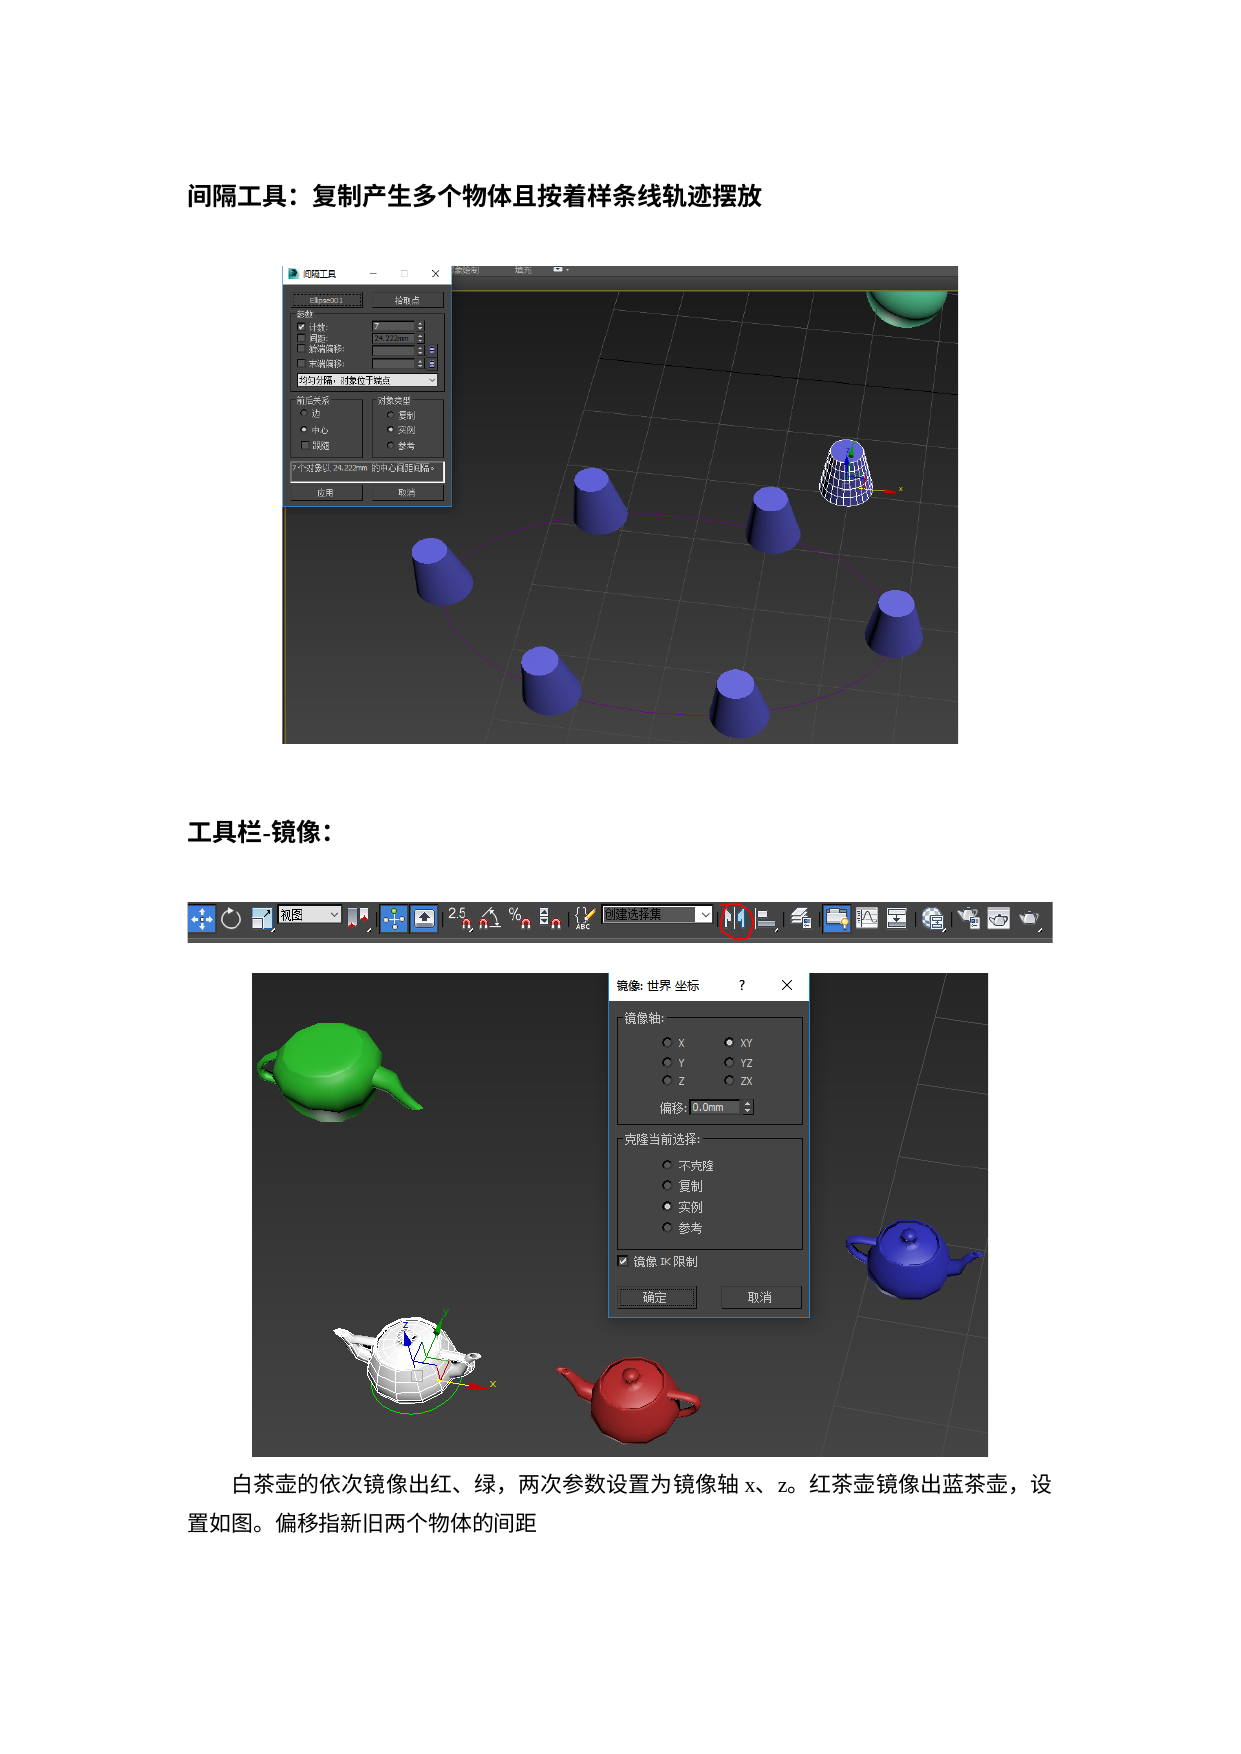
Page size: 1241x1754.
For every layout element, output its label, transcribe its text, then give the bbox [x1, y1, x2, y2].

picture [187, 902, 1053, 943]
picture [282, 266, 959, 744]
text 白茶壶的依次镜像出红、绿，两次参数设置为镜像轴x、z。红茶壶镜像出蓝茶壶，设置如图。偏移指新旧两个物体的间距 [187, 1467, 1053, 1538]
subtitle 间隔工具：复制产生多个物体且按着样条线轨迹摆放 [187, 162, 1053, 227]
picture [252, 973, 989, 1457]
subtitle 工具栏-镜像： [187, 798, 1053, 863]
